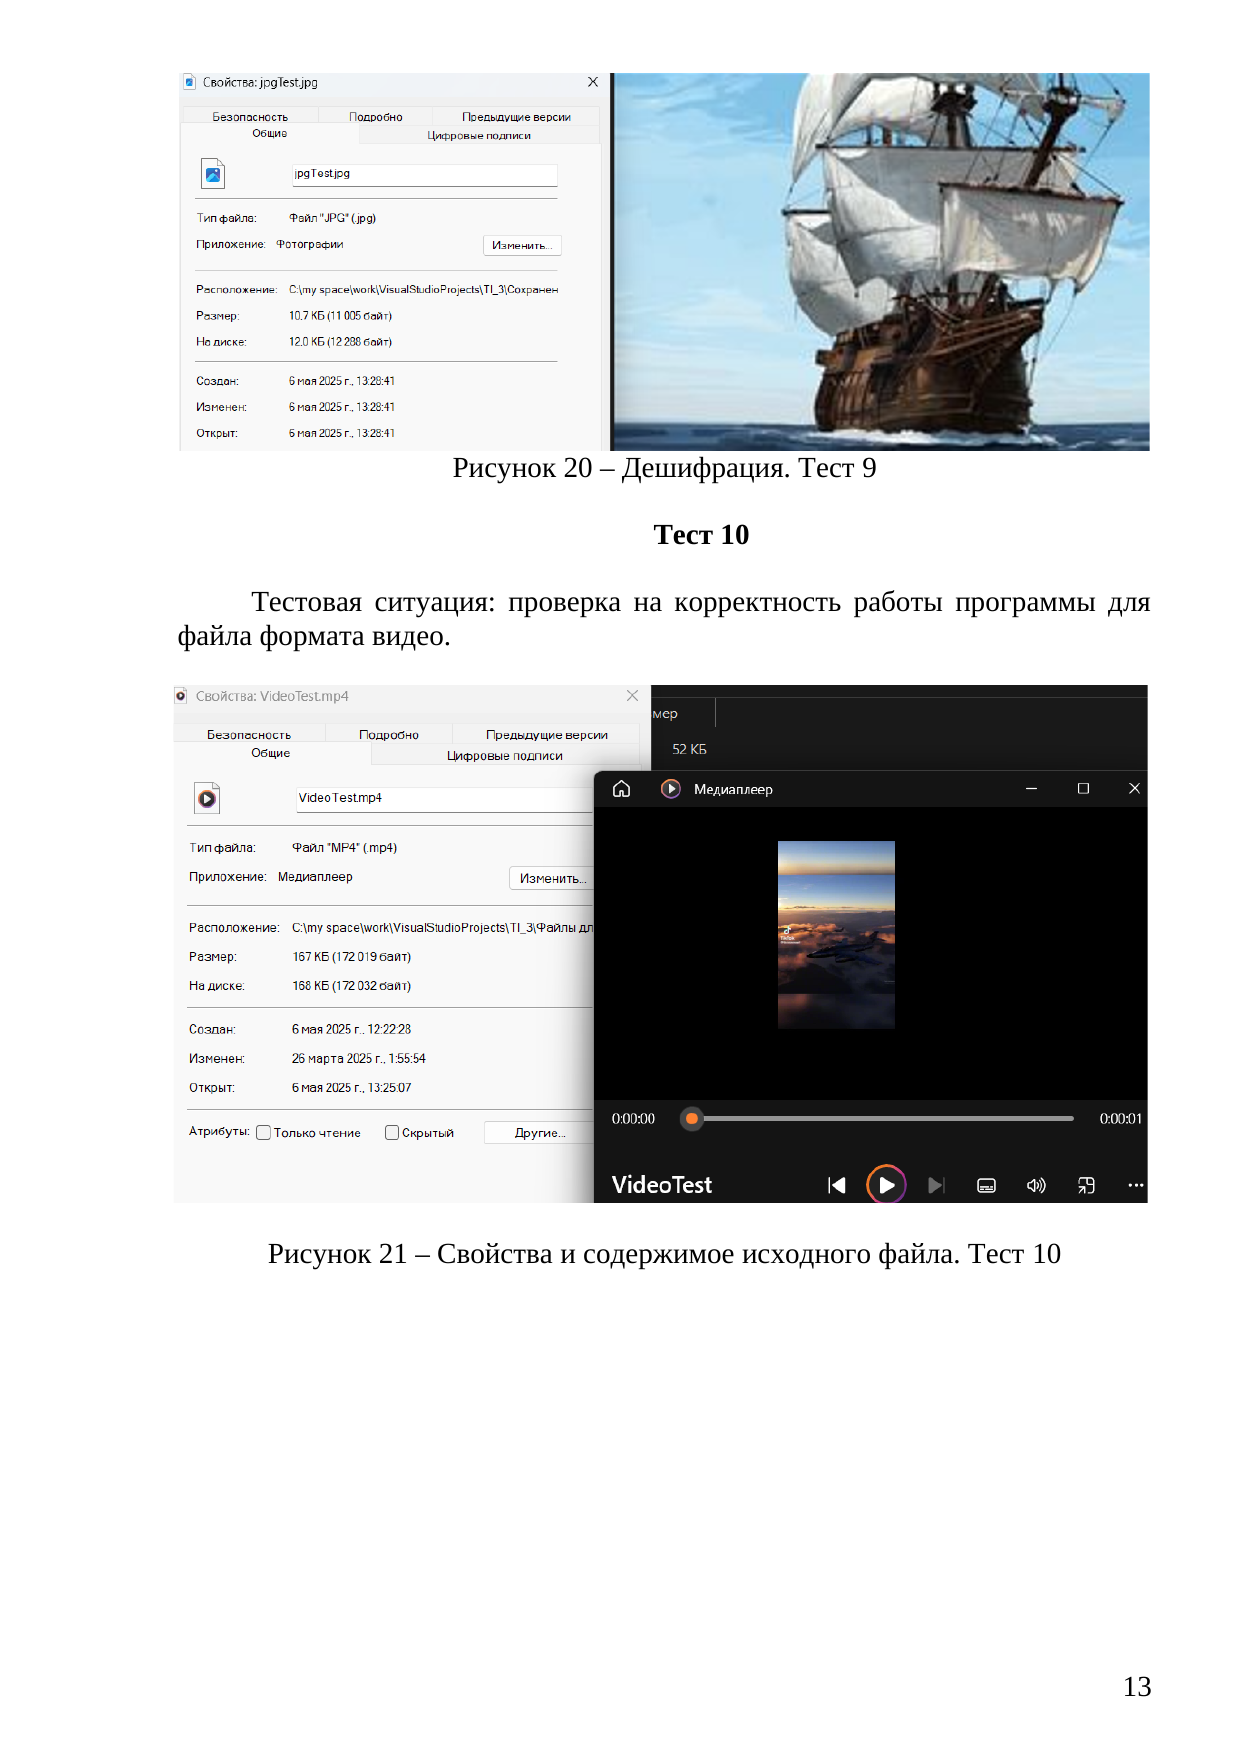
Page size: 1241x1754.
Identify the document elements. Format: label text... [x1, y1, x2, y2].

picture [173, 685, 1148, 1203]
picture [179, 73, 1150, 451]
text Тестовая ситуация: проверка на корректность работы программы для файла формата видео. [177, 584, 1152, 651]
text Рисунок 21 – Свойства и содержимое исходного файла. Тест 10 [177, 1236, 1152, 1269]
text Рисунок 20 – Дешифрация. Тест 9 [177, 450, 1152, 484]
text Тест 10 [177, 517, 1152, 551]
